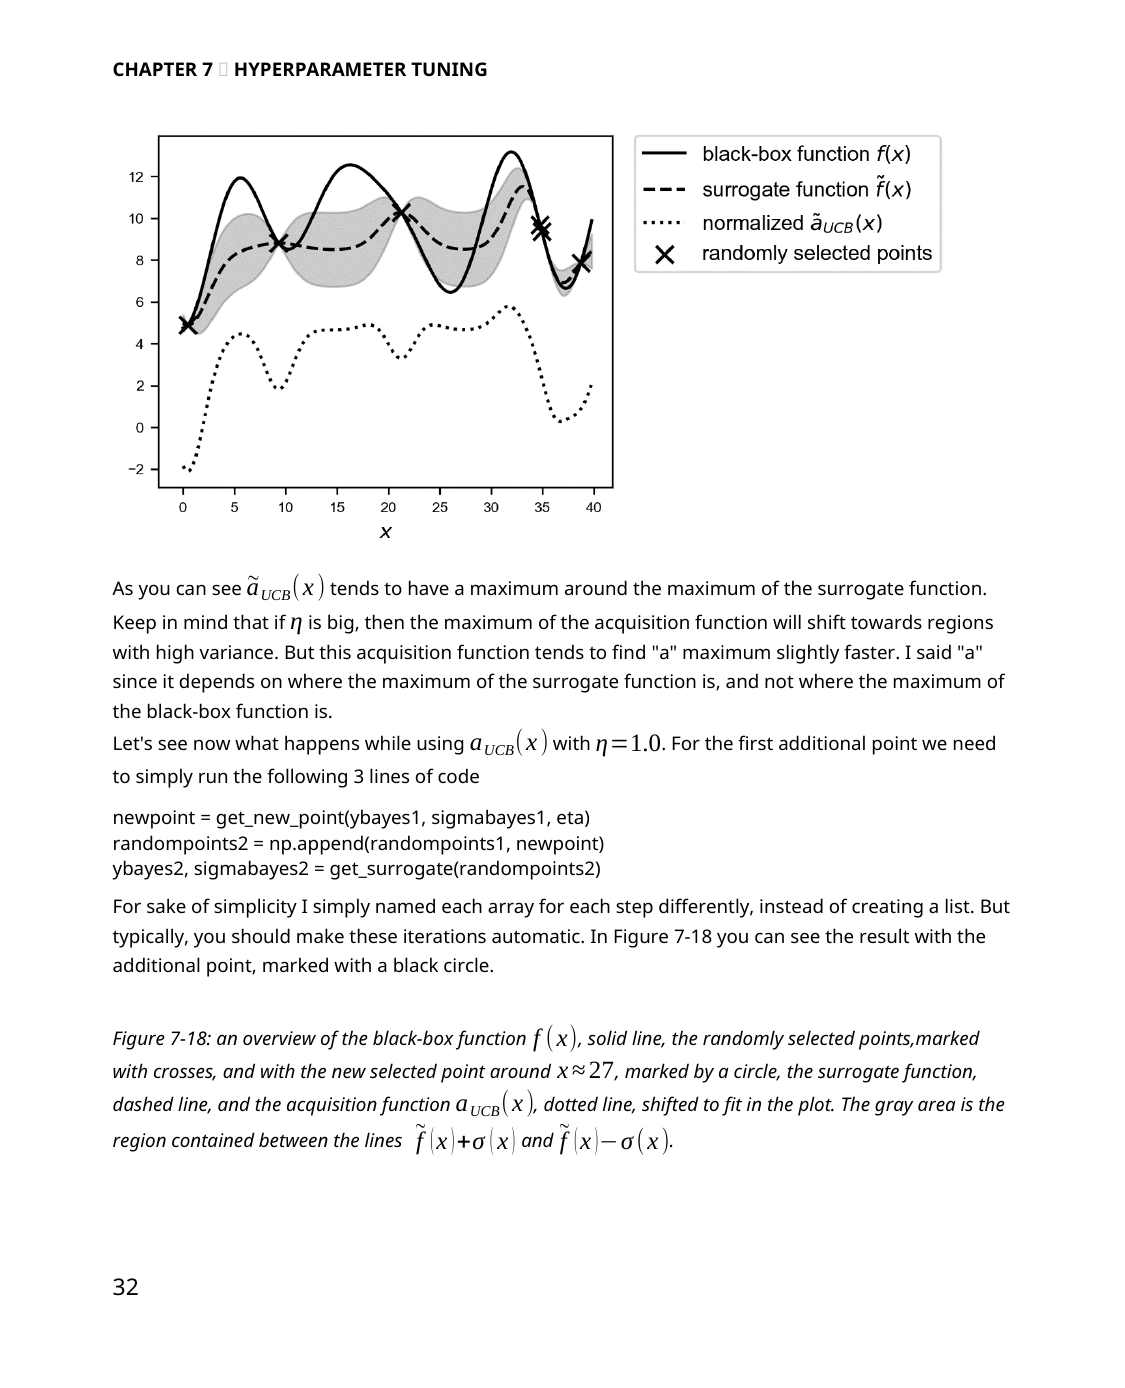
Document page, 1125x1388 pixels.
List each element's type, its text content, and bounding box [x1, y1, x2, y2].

text randompoints2 = np.append(randompoints1, newpoint) [112, 830, 1012, 856]
text As you can see tends to have a maximum around the maximum of the surrogate function. Keep in mind that if is big, then the maximum of the acquisition function will shift towards regions with high variance. But this acquisition function tends to find "a" maximum slightly faster. I said "a" since it depends on where the maximum of the surrogate function is, and not where the maximum of the black-box function is. [112, 572, 1012, 723]
text Let's see now what happens while using with . For the first additional point we need to simply run the following 3 lines of code [112, 727, 1012, 788]
text Figure 7-18: an overview of the black-box function , solid line, the randomly selected points,marked with crosses, and with the new selected point around , marked by a circle, the surrogate function, dashed line, and the acquisition function , dotted line, shifted to fit in the plot. The gray area is the region contained between the lines and . [112, 1023, 1012, 1157]
text newpoint = get_new_point(ybayes1, sigmabayes1, eta) [112, 805, 1012, 830]
text ybayes2, sigmabayes2 = get_surrogate(randompoints2) [112, 856, 1012, 881]
picture [112, 119, 955, 557]
text For sake of simplicity I simply named each array for each step differently, instead of creating a list. But typically, you should make these iterations automatic. In Figure 7-18 you can see the result with the additional point, marked with a black circle. [112, 894, 1012, 978]
